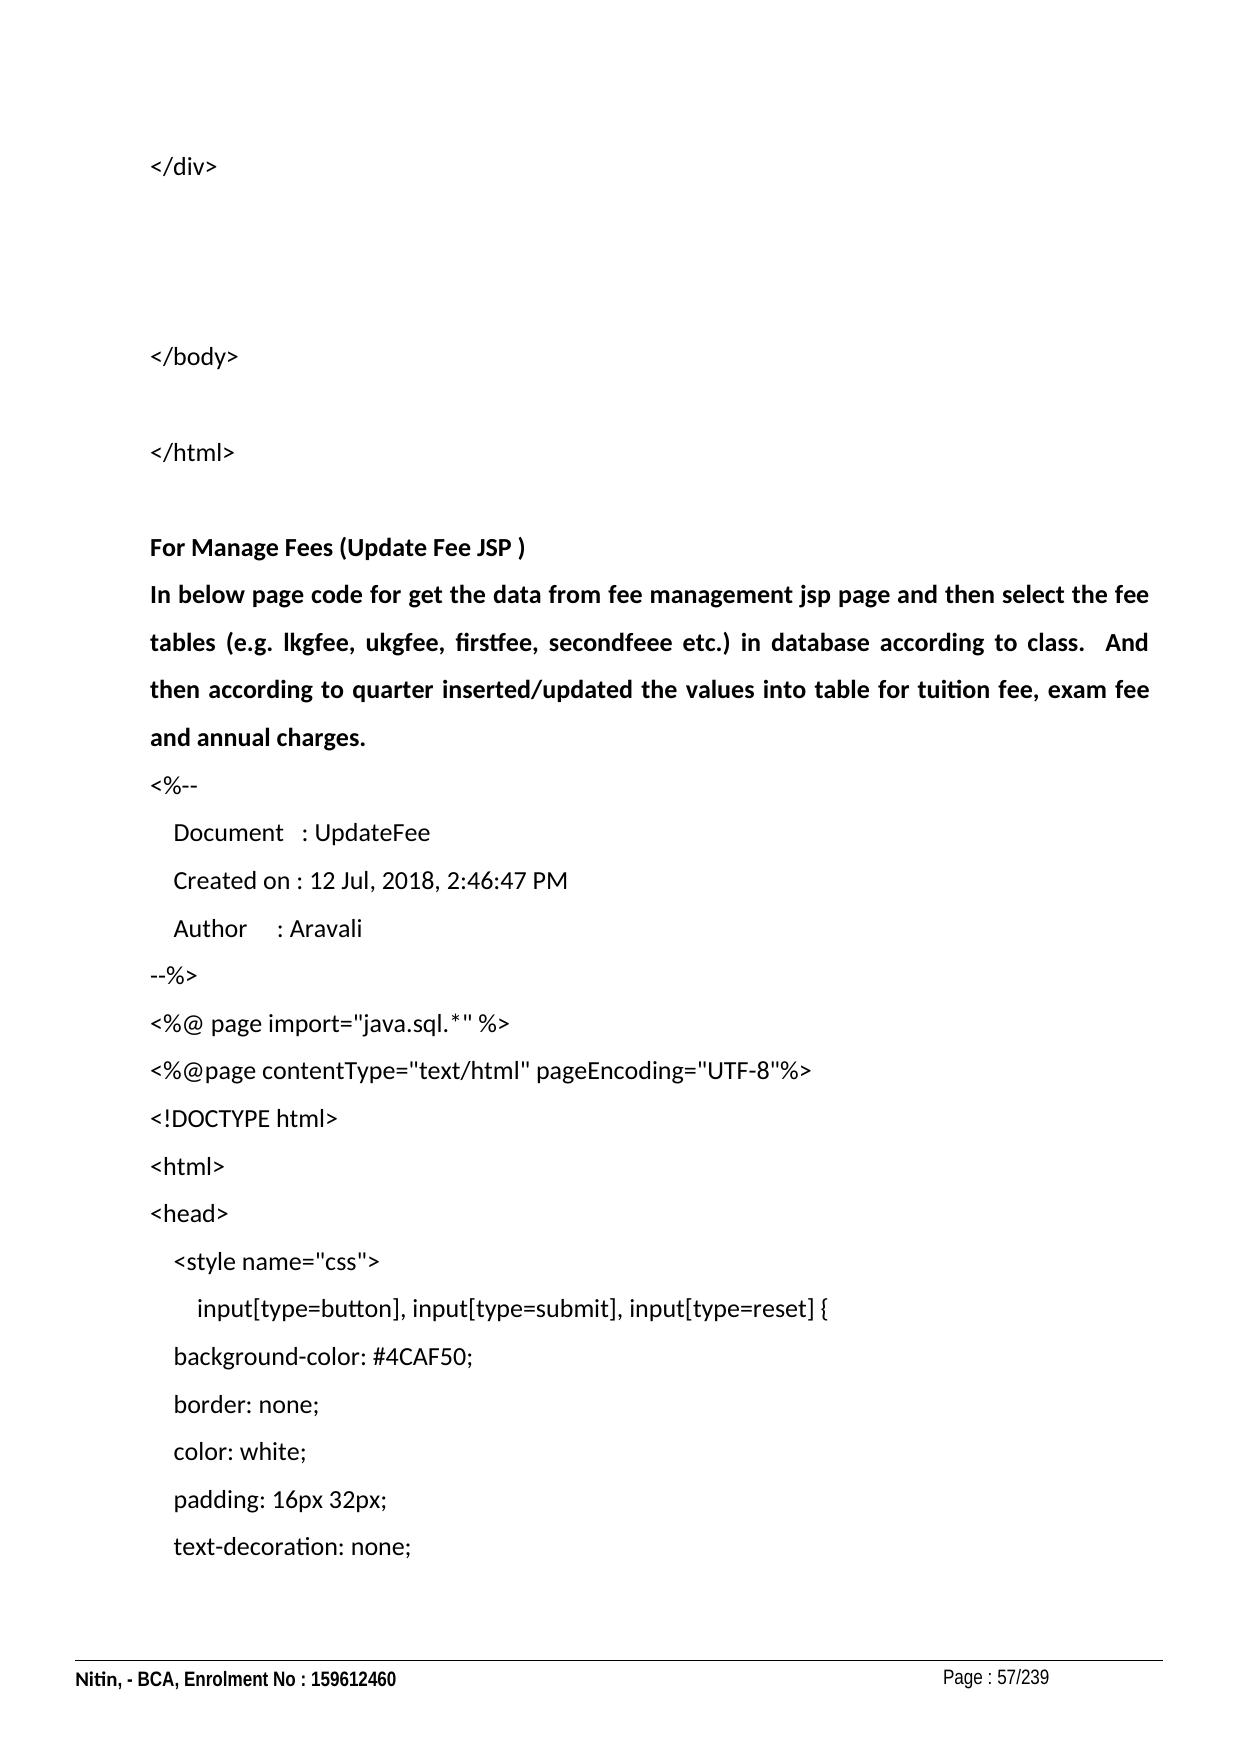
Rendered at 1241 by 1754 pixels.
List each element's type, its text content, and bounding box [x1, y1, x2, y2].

text Document : UpdateFee [150, 816, 1152, 848]
text <html> [150, 1150, 1152, 1181]
text <head> [150, 1197, 1152, 1229]
text </html> [150, 436, 1152, 467]
text background-color: #4CAF50; [150, 1340, 1152, 1372]
text In below page code for get the data from fee management jsp page and then select the fee tables (e.g. lkgfee, ukgfee, firstfee, secondfeee etc.) in database according to class. And then according to quarter inserted/updated the values into table for tuition fee, exam fee and annual charges. [150, 578, 1152, 753]
text For Manage Fees (Update Fee JSP ) [150, 531, 1152, 563]
text padding: 16px 32px; [150, 1483, 1152, 1515]
text <style name="css"> [150, 1245, 1152, 1277]
text input[type=button], input[type=submit], input[type=reset] { [150, 1292, 1152, 1324]
text --%> [150, 959, 1152, 991]
text text-decoration: none; [150, 1531, 1152, 1562]
text color: white; [150, 1435, 1152, 1467]
text <!DOCTYPE html> [150, 1102, 1152, 1134]
text <%-- [150, 769, 1152, 801]
text Created on : 12 Jul, 2018, 2:46:47 PM [150, 864, 1152, 896]
text </div> [150, 150, 1152, 182]
text border: none; [150, 1388, 1152, 1419]
text <%@page contentType="text/html" pageEncoding="UTF-8"%> [150, 1054, 1152, 1086]
text <%@ page import="java.sql.*" %> [150, 1007, 1152, 1039]
text Author : Aravali [150, 912, 1152, 943]
text </body> [150, 340, 1152, 372]
